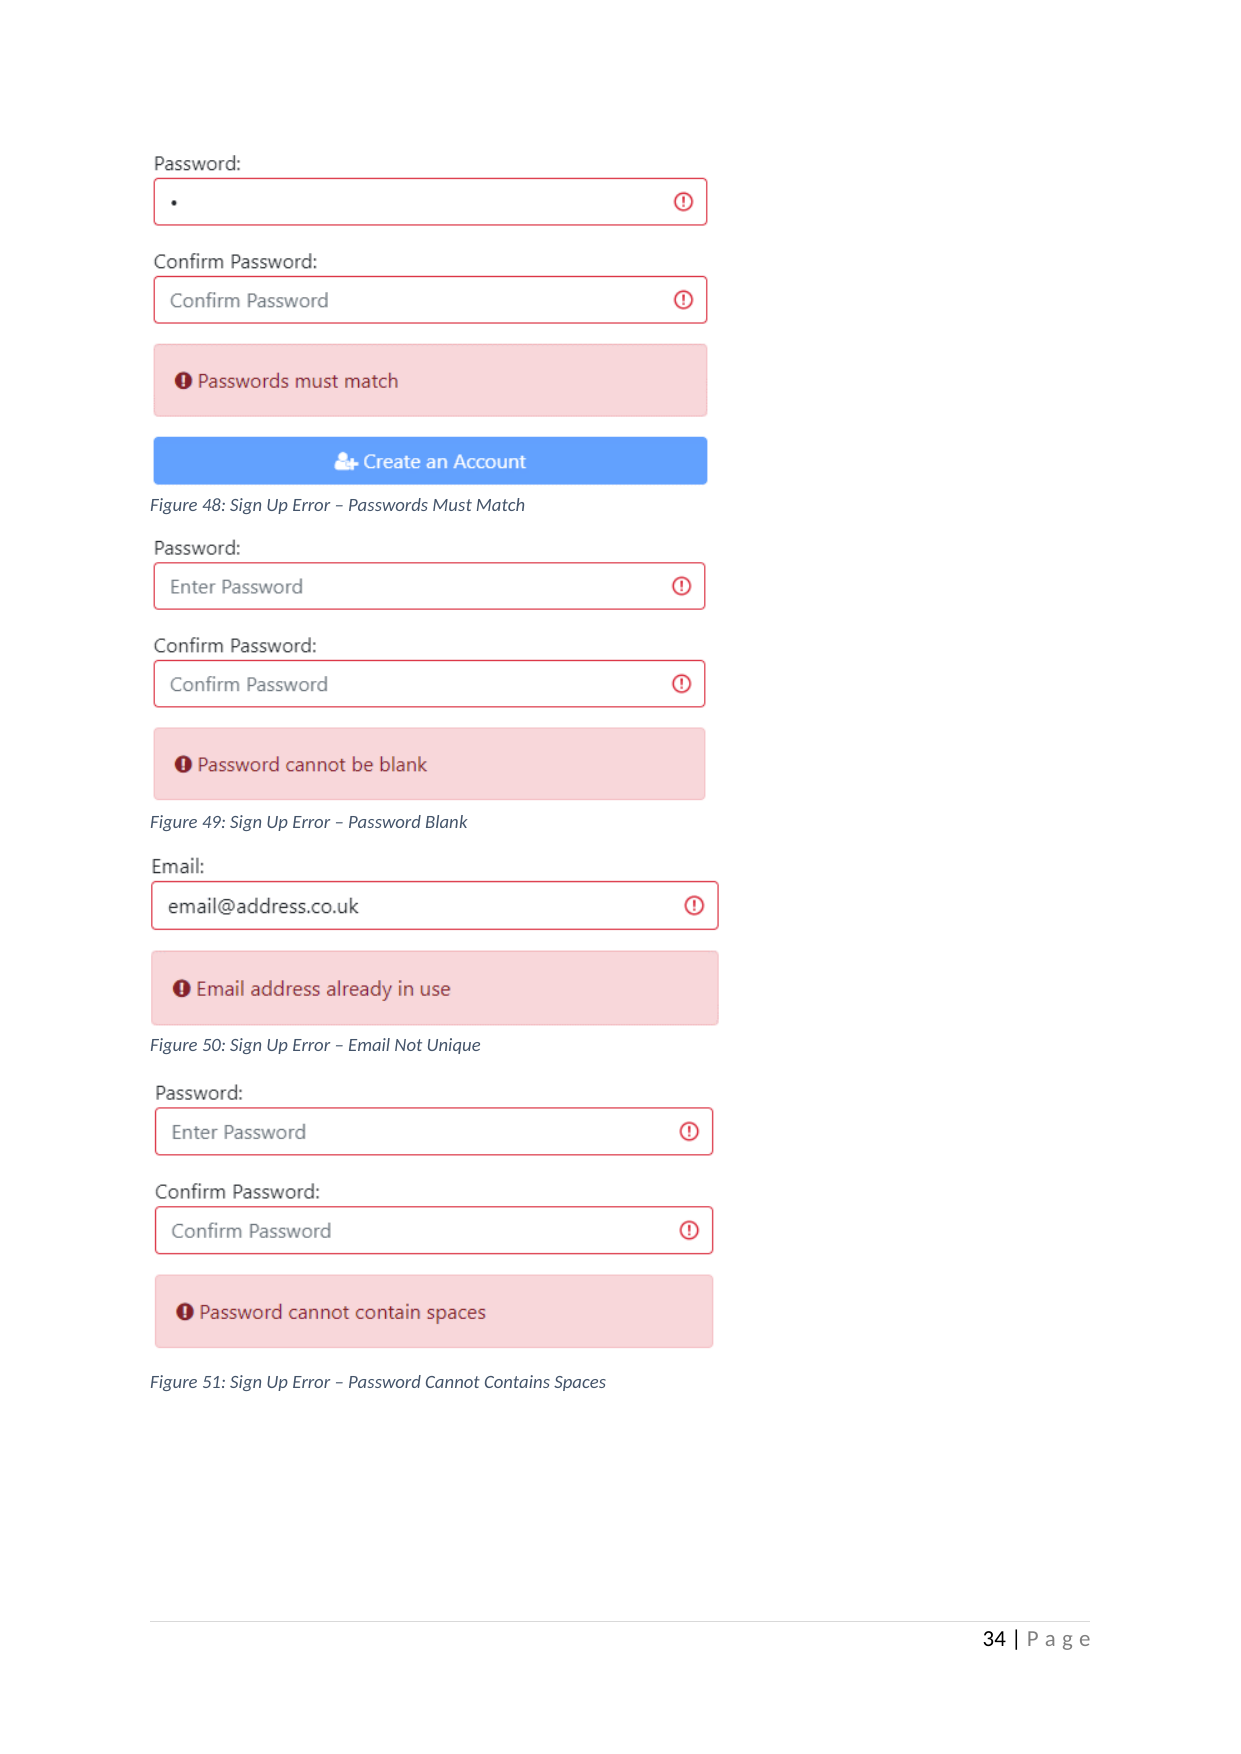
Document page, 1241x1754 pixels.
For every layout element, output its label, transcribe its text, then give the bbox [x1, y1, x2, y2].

text Figure : Sign Up Error – Password Cannot Contains Spaces [150, 1370, 1090, 1393]
picture [150, 1077, 721, 1352]
text Figure : Sign Up Error – Email Not Unique [150, 1034, 1090, 1057]
text Figure : Sign Up Error – Passwords Must Match [150, 493, 1090, 516]
picture [150, 150, 715, 491]
picture [150, 536, 713, 809]
picture [150, 854, 724, 1032]
text Figure : Sign Up Error – Password Blank [150, 811, 1090, 834]
